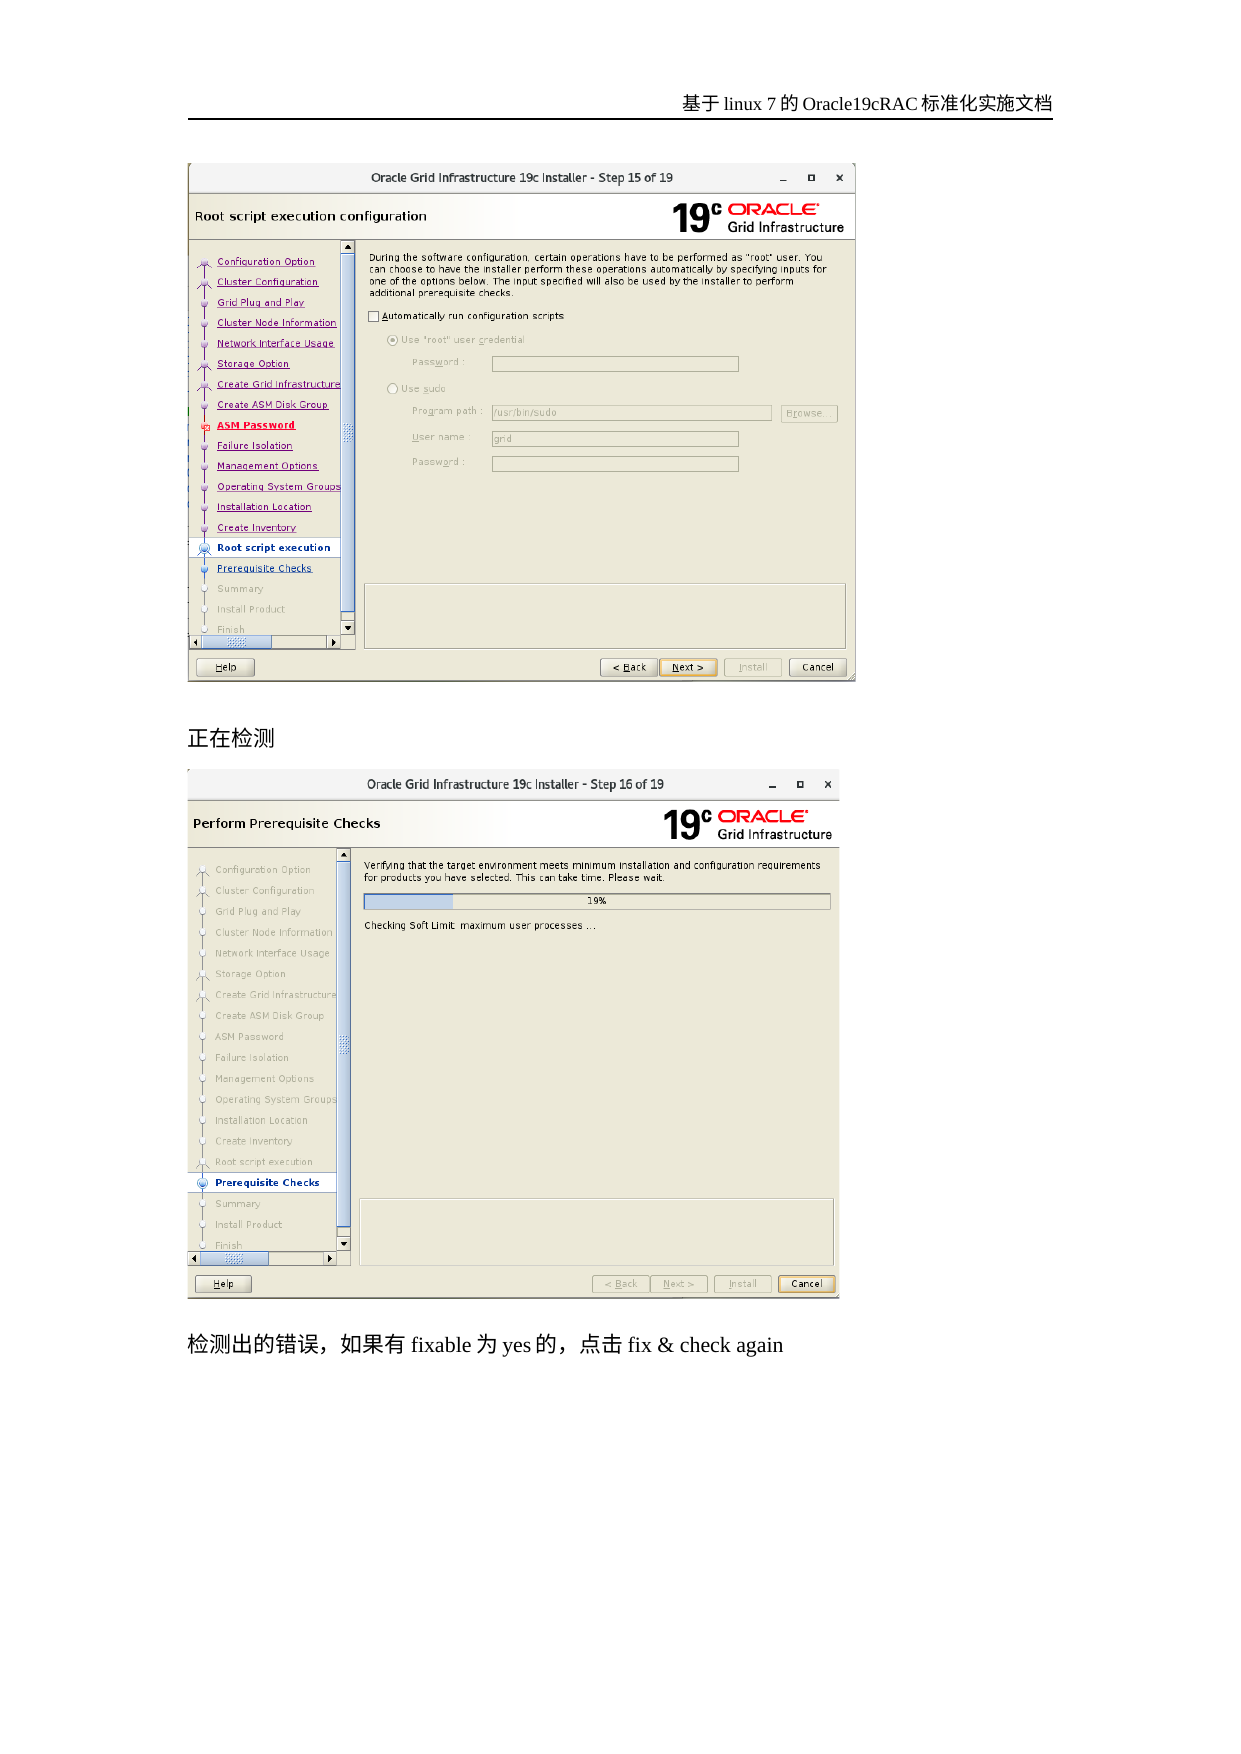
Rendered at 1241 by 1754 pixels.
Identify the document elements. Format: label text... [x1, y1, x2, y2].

text 检测出的错误，如果有fixable为yes的，点击fix & check again [187, 1326, 1053, 1359]
text 正在检测 [187, 720, 1053, 754]
picture [187, 769, 840, 1299]
picture [187, 163, 856, 682]
